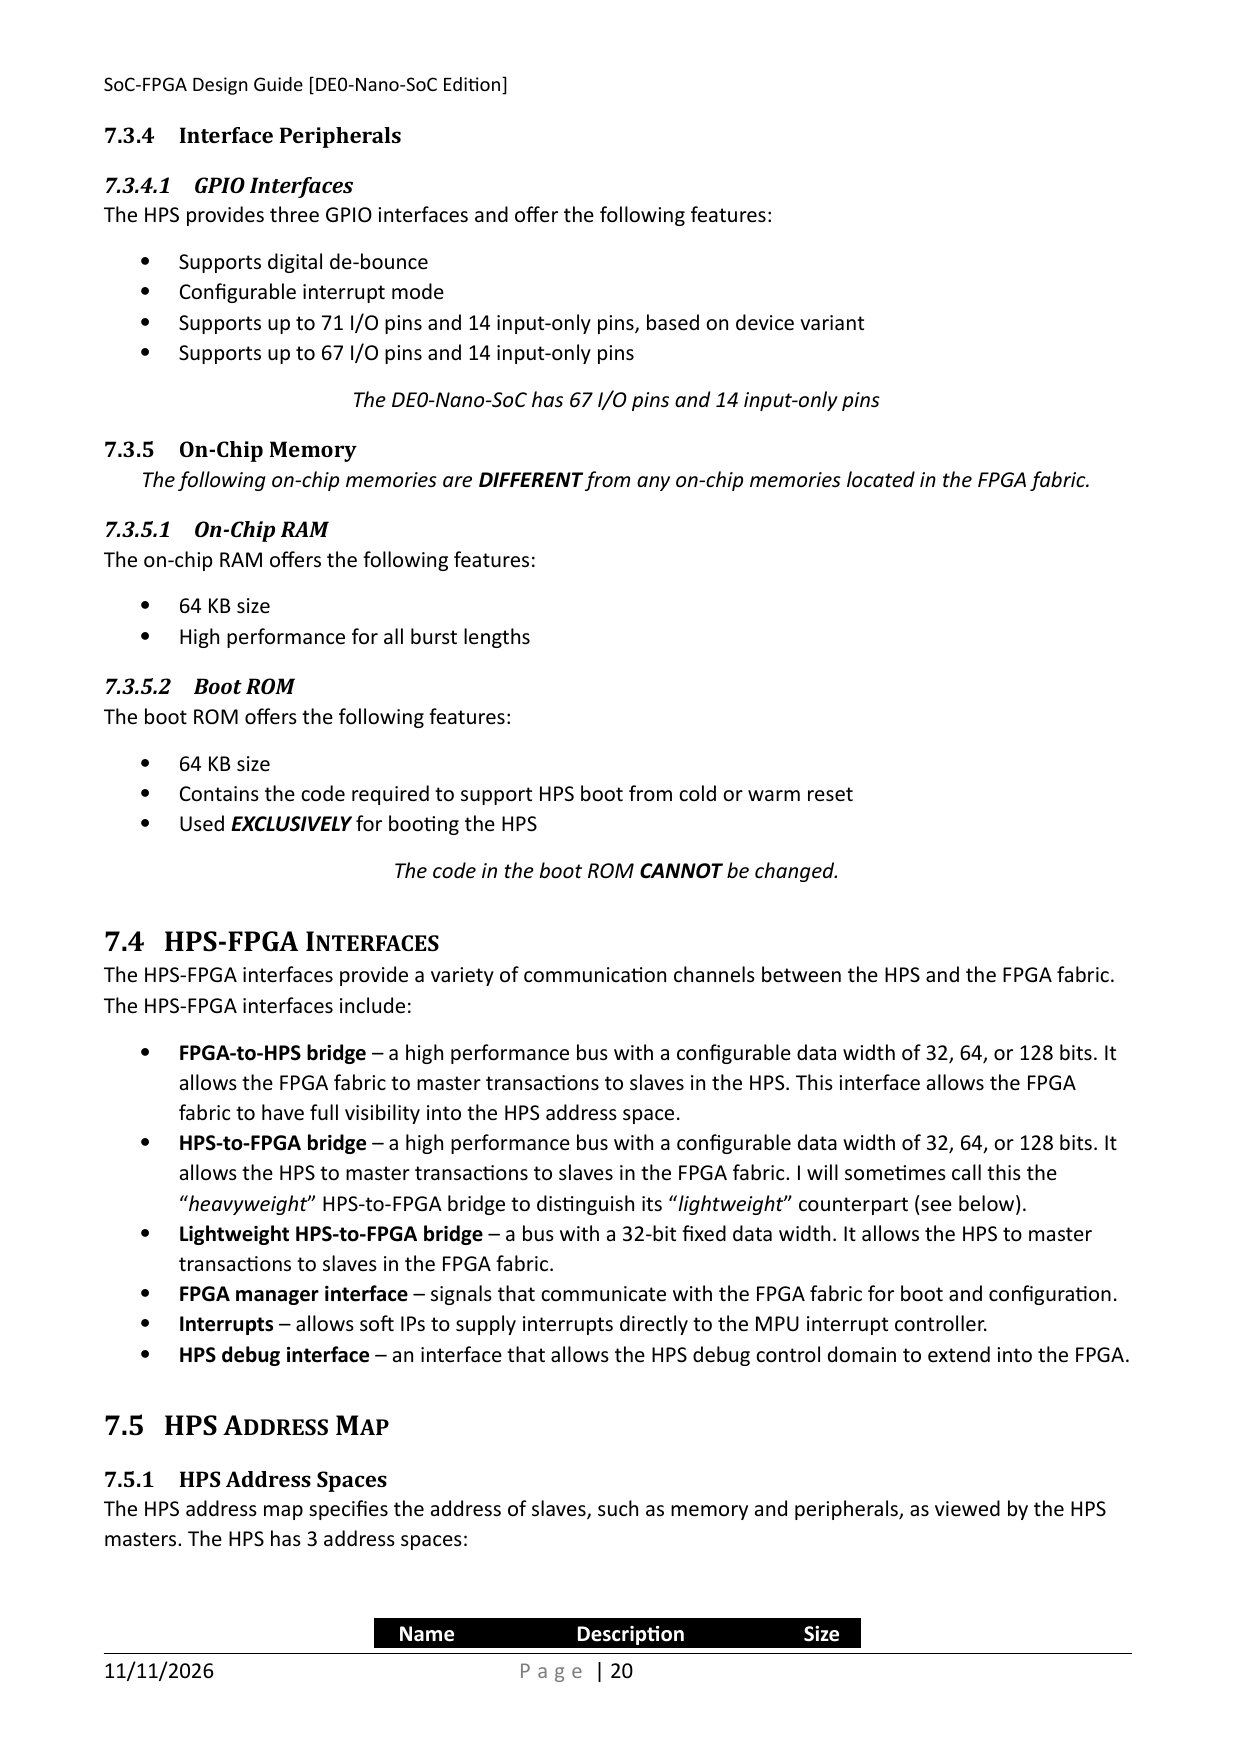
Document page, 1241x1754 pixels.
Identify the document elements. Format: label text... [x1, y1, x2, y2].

subtitle HPS Address Spaces [103, 1465, 1132, 1492]
subtitle Boot ROM [103, 673, 1132, 700]
subtitle HPS-FPGA Interfaces [103, 924, 1132, 958]
list 64 KB size [141, 749, 1132, 777]
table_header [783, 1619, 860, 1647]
subtitle HPS Address Map [103, 1407, 1132, 1442]
list High performance for all burst lengths [141, 622, 1132, 650]
text The HPS provides three GPIO interfaces and offer the following features: [103, 200, 1132, 228]
list Lightweight HPS-to-FPGA bridge – a bus with a 32-bit fixed data width. It allows the HPS to master transactions to slaves in the FPGA fabric. [141, 1219, 1132, 1277]
list FPGA manager interface – signals that communicate with the FPGA fabric for boot and configuration. [141, 1279, 1132, 1307]
text The following on-chip memories are different from any on-chip memories located in the FPGA fabric. [103, 465, 1132, 493]
list Contains the code required to support HPS boot from cold or warm reset [141, 779, 1132, 807]
subtitle On-Chip Memory [103, 436, 1132, 463]
text The code in the boot ROM cannot be changed. [103, 856, 1132, 884]
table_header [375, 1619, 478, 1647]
subtitle Interface Peripherals [103, 122, 1132, 148]
list Interrupts – allows soft IPs to supply interrupts directly to the MPU interrupt controller. [141, 1309, 1132, 1338]
text The HPS address map specifies the address of slaves, such as memory and peripherals, as viewed by the HPS masters. The HPS has 3 address spaces: [103, 1494, 1132, 1552]
list Used exclusively for booting the HPS [141, 809, 1132, 837]
list Supports up to 67 I/O pins and 14 input-only pins [141, 338, 1132, 366]
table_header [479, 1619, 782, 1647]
list FPGA-to-HPS bridge – a high performance bus with a configurable data width of 32, 64, or 128 bits. It allows the FPGA fabric to master transactions to slaves in the HPS. This interface allows the FPGA fabric to have full visibility into the HPS address space. [141, 1038, 1132, 1126]
list HPS-to-FPGA bridge – a high performance bus with a configurable data width of 32, 64, or 128 bits. It allows the HPS to master transactions to slaves in the FPGA fabric. I will sometimes call this the “heavyweight” HPS-to-FPGA bridge to distinguish its “lightweight” counterpart (see below). [141, 1128, 1132, 1217]
text The HPS-FPGA interfaces provide a variety of communication channels between the HPS and the FPGA fabric. The HPS-FPGA interfaces include: [103, 961, 1132, 1019]
text The boot ROM offers the following features: [103, 702, 1132, 730]
text The on-chip RAM offers the following features: [103, 545, 1132, 573]
list HPS debug interface – an interface that allows the HPS debug control domain to extend into the FPGA. [141, 1340, 1132, 1368]
list Configurable interrupt mode [141, 277, 1132, 306]
subtitle On-Chip RAM [103, 516, 1132, 543]
text The DE0-Nano-SoC has 67 I/O pins and 14 input-only pins [103, 385, 1132, 413]
list Supports digital de-bounce [141, 247, 1132, 275]
list 64 KB size [141, 592, 1132, 620]
subtitle GPIO Interfaces [103, 171, 1132, 198]
list Supports up to 71 I/O pins and 14 input-only pins, based on device variant [141, 308, 1132, 336]
